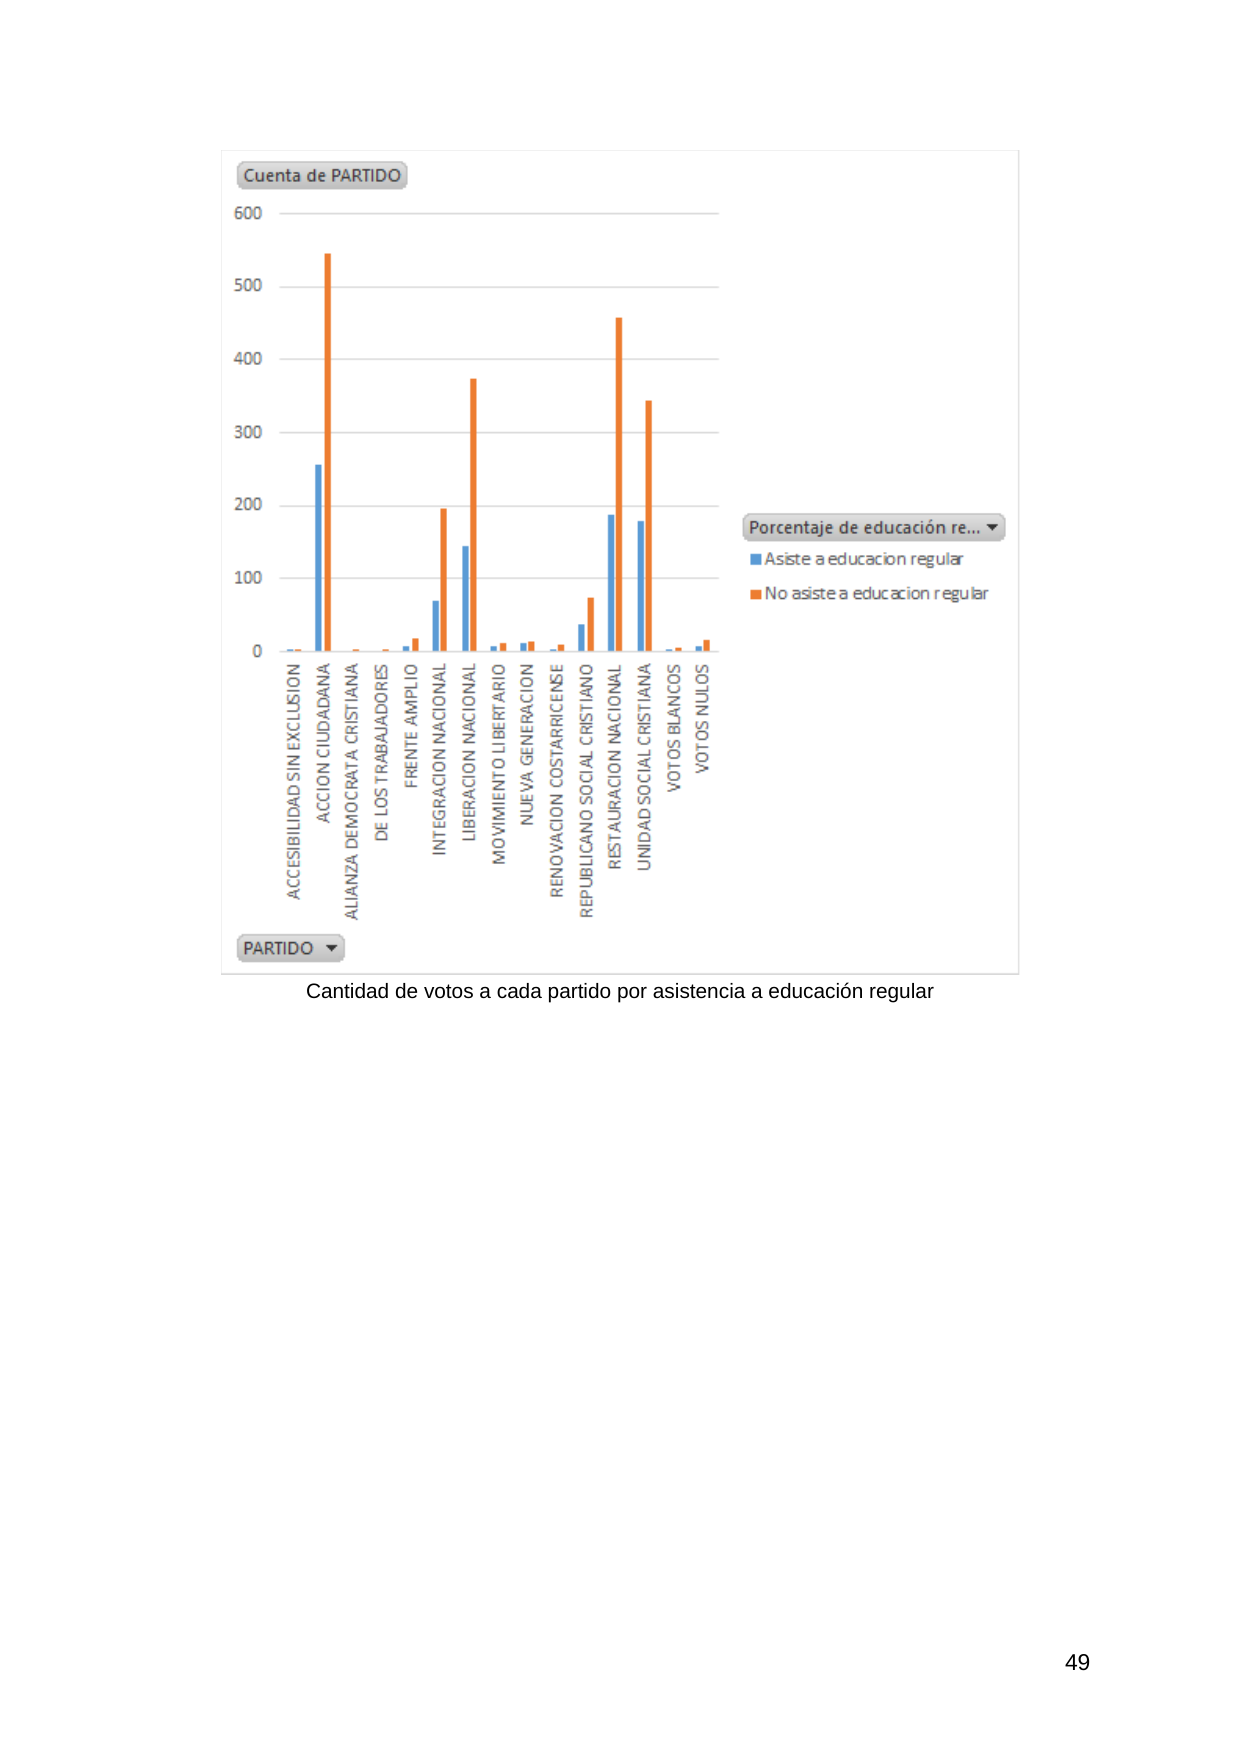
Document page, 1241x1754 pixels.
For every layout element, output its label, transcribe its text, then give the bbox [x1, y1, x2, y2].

text Cantidad de votos a cada partido por asistencia a educación regular [150, 979, 1090, 1003]
picture [221, 150, 1020, 975]
